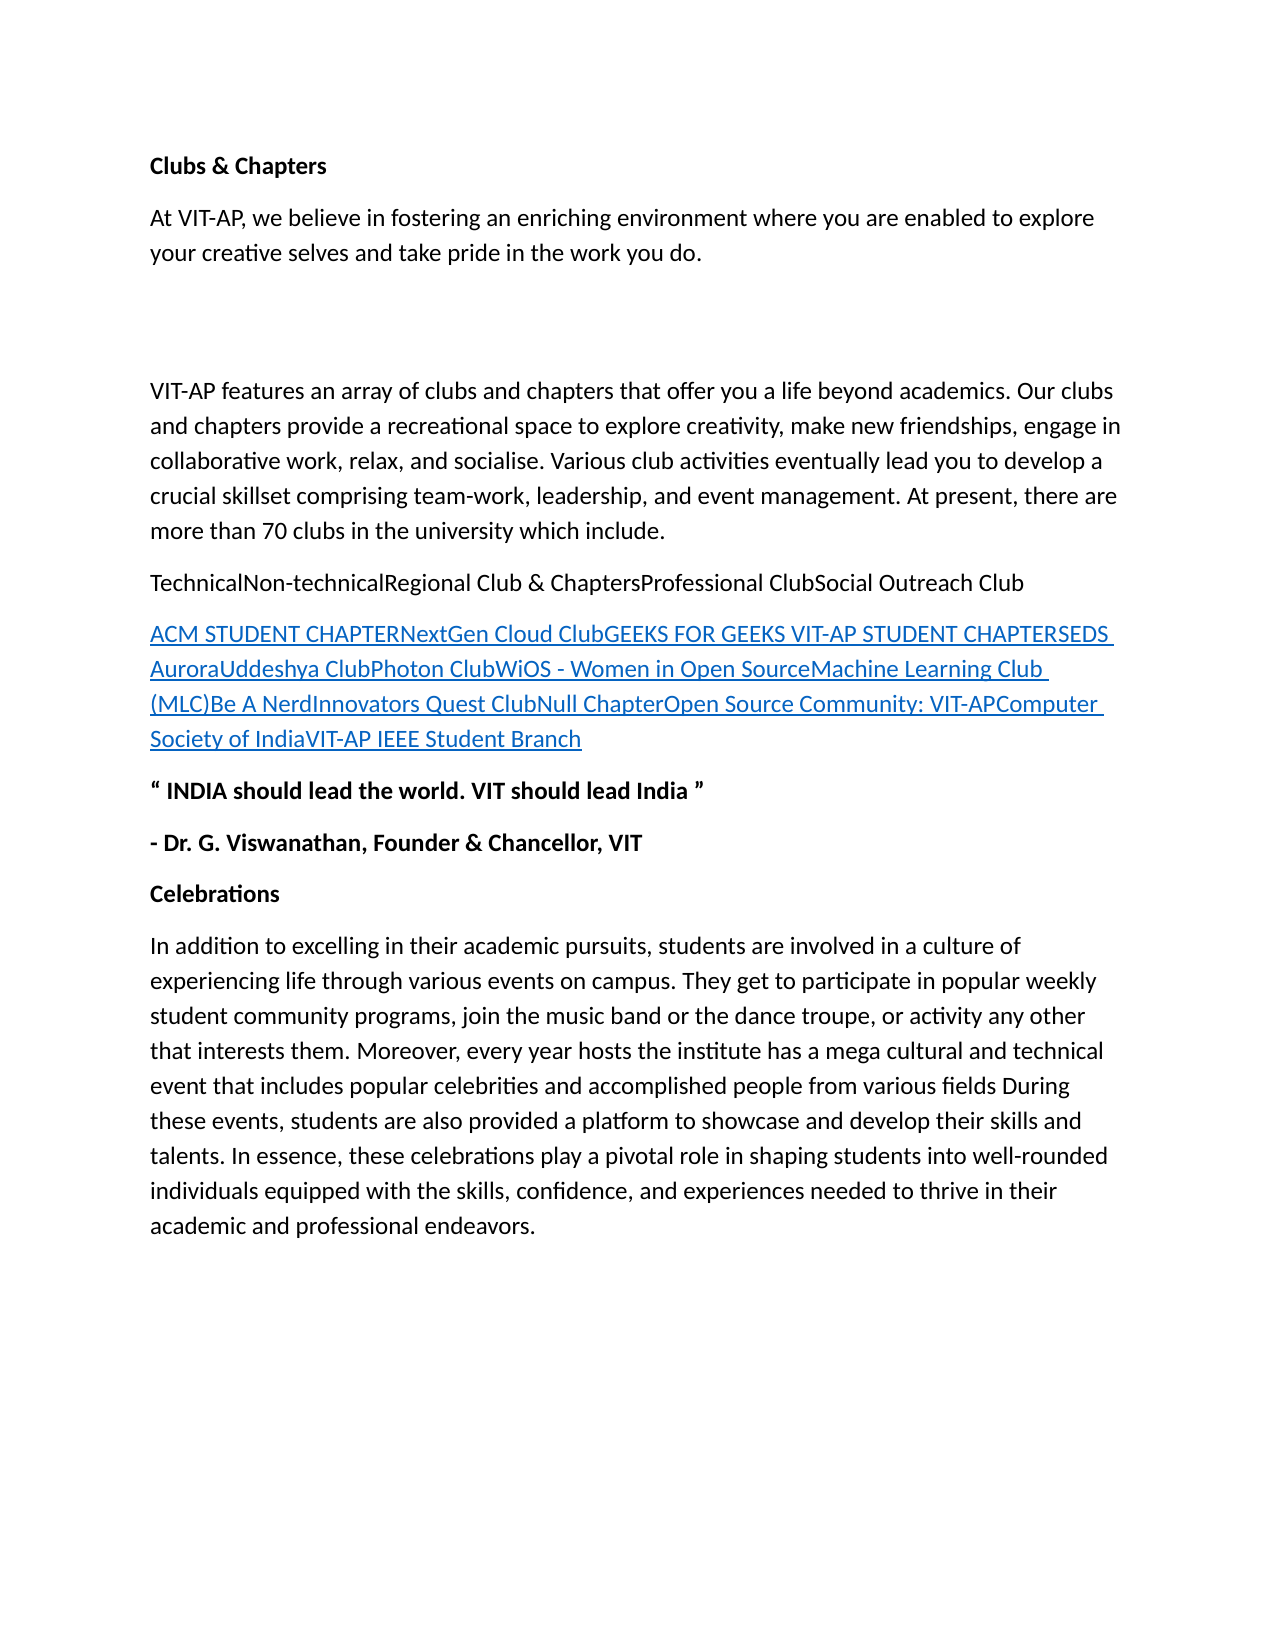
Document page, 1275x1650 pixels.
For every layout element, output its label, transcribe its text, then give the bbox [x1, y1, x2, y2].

text “ INDIA should lead the world. VIT should lead India ” [150, 775, 1125, 806]
text - Dr. G. Viswanathan, Founder & Chancellor, VIT [150, 827, 1125, 857]
text TechnicalNon-technicalRegional Club & ChaptersProfessional ClubSocial Outreach Club [150, 567, 1125, 597]
text At VIT-AP, we believe in fostering an enriching environment where you are enabled to explore your creative selves and take pride in the work you do. [150, 202, 1125, 267]
text In addition to excelling in their academic pursuits, students are involved in a culture of experiencing life through various events on campus. They get to participate in popular weekly student community programs, join the music band or the dance troupe, or activity any other that interests them. Moreover, every year hosts the institute has a mega cultural and technical event that includes popular celebrities and accomplished people from various fields During these events, students are also provided a platform to showcase and develop their skills and talents. In essence, these celebrations play a pivotal role in shaping students into well-rounded individuals equipped with the skills, confidence, and experiences needed to thrive in their academic and professional endeavors. [150, 930, 1125, 1241]
text ACM STUDENT CHAPTERNextGen Cloud ClubGEEKS FOR GEEKS VIT-AP STUDENT CHAPTERSEDS AuroraUddeshya ClubPhoton ClubWiOS - Women in Open SourceMachine Learning Club (MLC)Be A NerdInnovators Quest ClubNull ChapterOpen Source Community: VIT-APComputer Society of IndiaVIT-AP IEEE Student Branch [150, 618, 1125, 754]
text Celebrations [150, 878, 1125, 909]
text Clubs & Chapters [150, 150, 1125, 181]
text VIT-AP features an array of clubs and chapters that offer you a life beyond academics. Our clubs and chapters provide a recreational space to explore creativity, make new friendships, engage in collaborative work, relax, and socialise. Various club activities eventually lead you to develop a crucial skillset comprising team-work, leadership, and event management. At present, there are more than 70 clubs in the university which include. [150, 375, 1125, 546]
